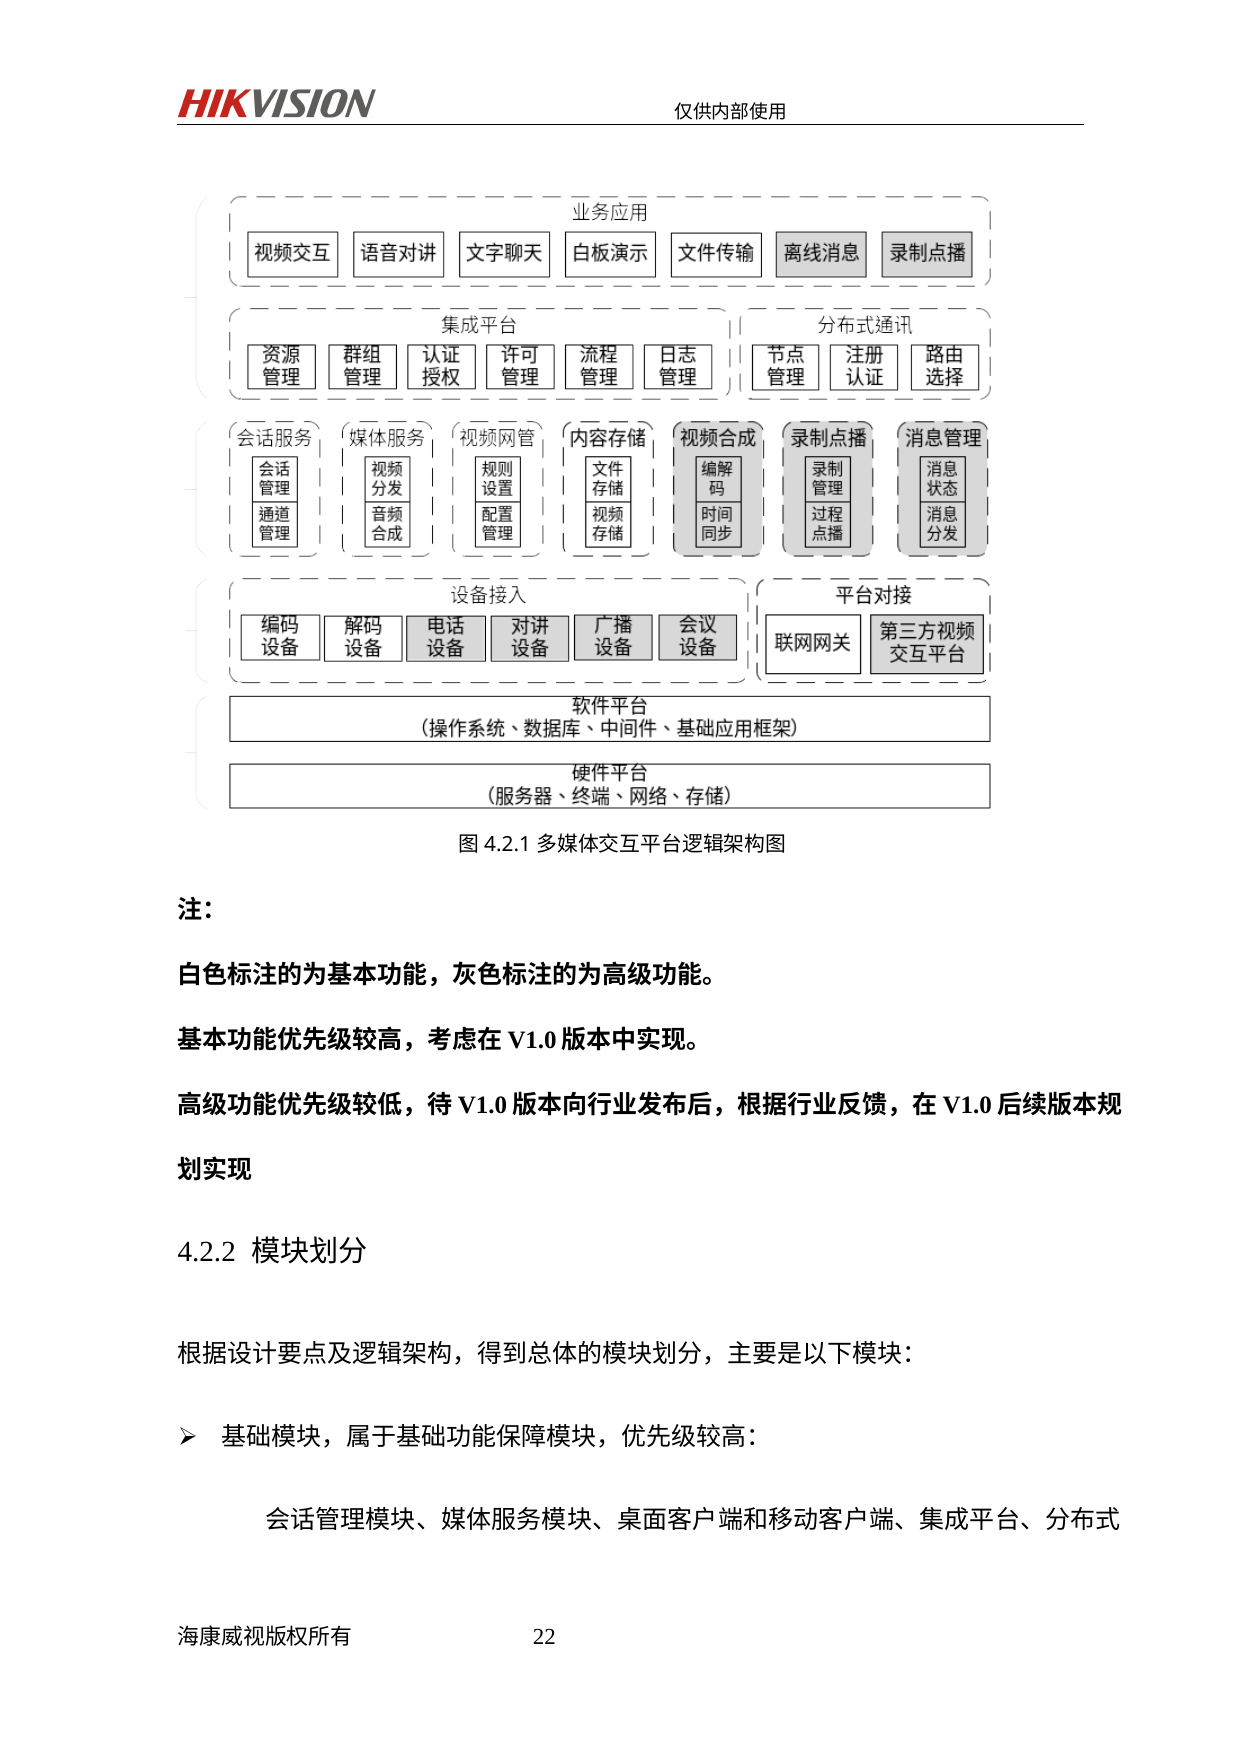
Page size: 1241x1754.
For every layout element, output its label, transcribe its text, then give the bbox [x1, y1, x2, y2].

list 基础模块，属于基础功能保障模块，优先级较高： [177, 1402, 1122, 1467]
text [265, 1485, 1122, 1550]
text 高级功能优先级较低，待V1.0版本向行业发布后，根据行业反馈，在V1.0后续版本规划实现 [177, 1070, 1122, 1200]
text 基本功能优先级较高，考虑在V1.0版本中实现。 [177, 1005, 1122, 1070]
text 图 4.2.1 多媒体交互平台逻辑架构图 [177, 827, 1122, 859]
text 白色标注的为基本功能，灰色标注的为高级功能。 [177, 940, 1122, 1005]
picture [177, 88, 379, 119]
text 根据设计要点及逻辑架构，得到总体的模块划分，主要是以下模块： [177, 1319, 1122, 1384]
subtitle 模块划分 [177, 1217, 1122, 1282]
text 注： [177, 875, 1122, 940]
